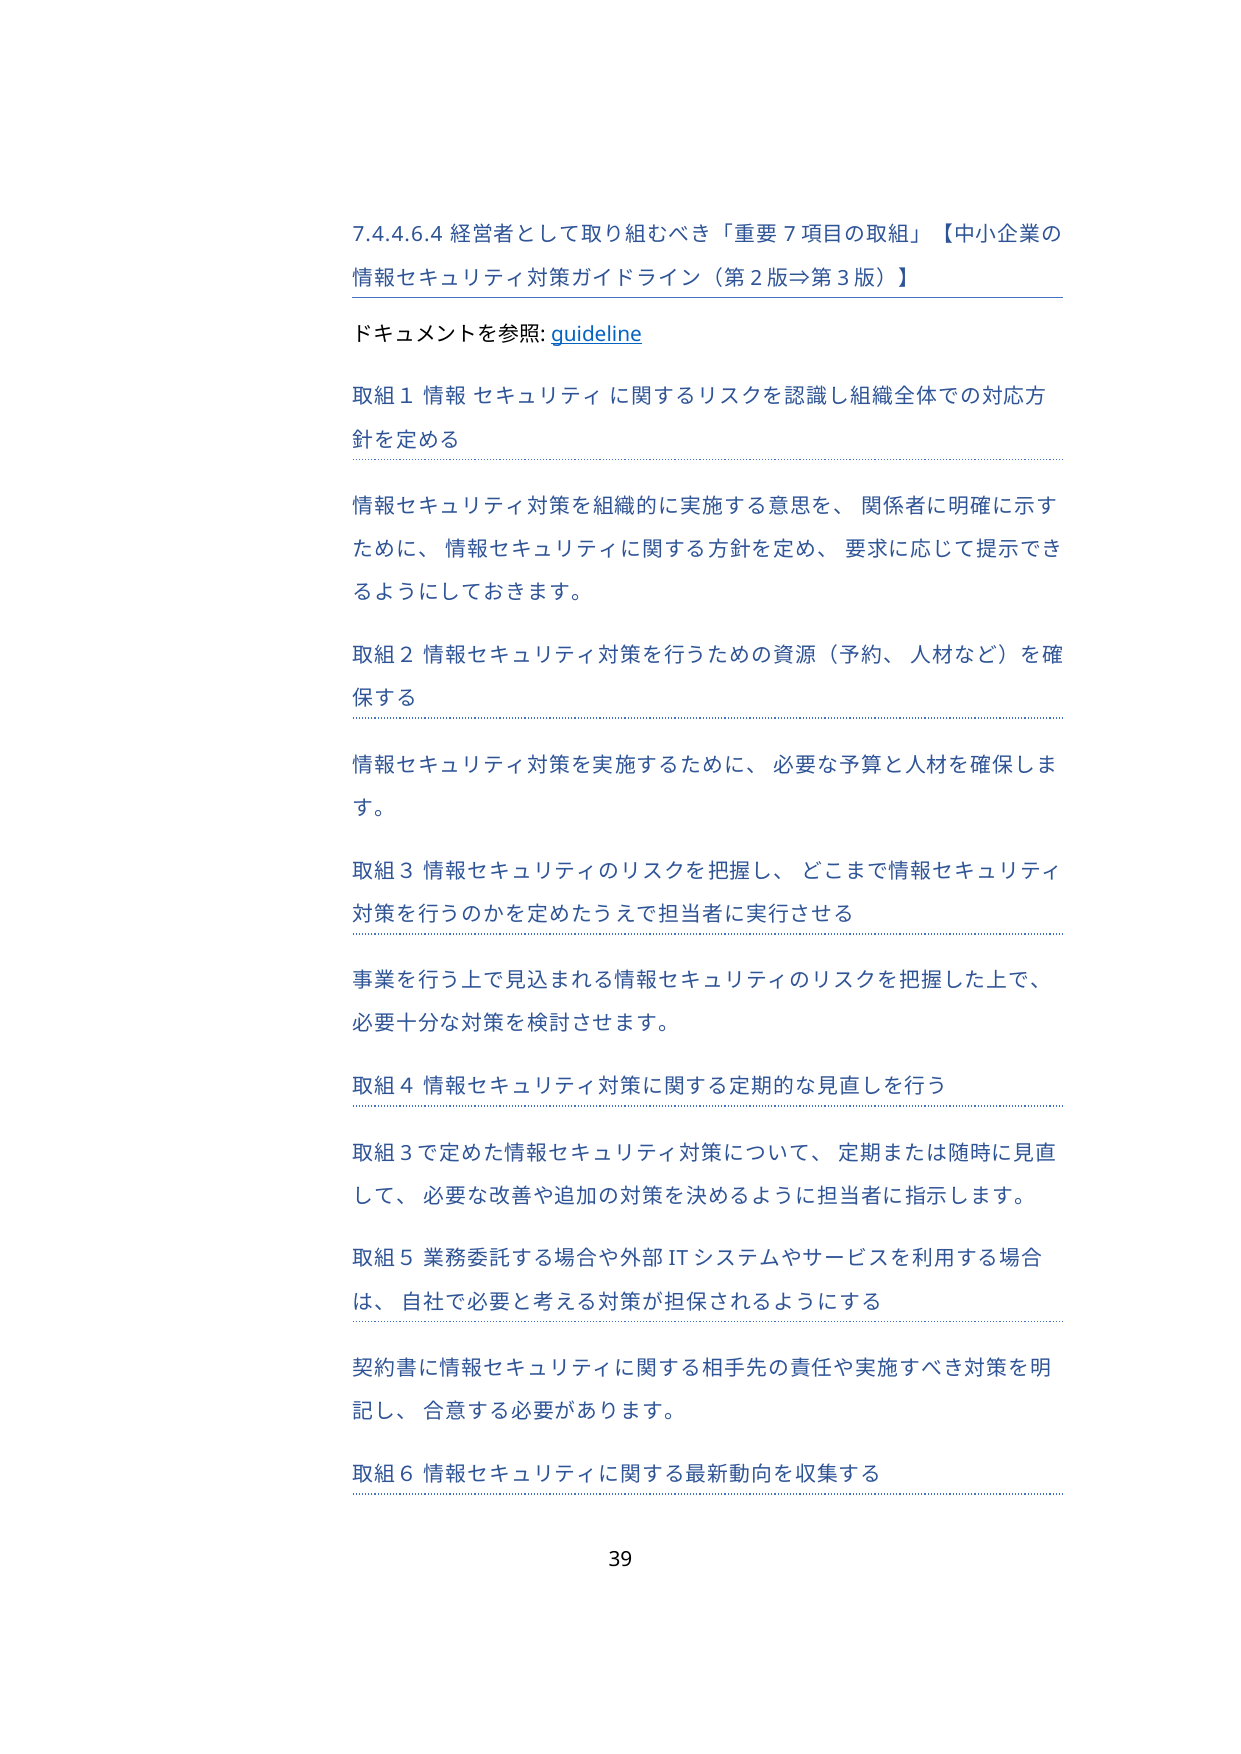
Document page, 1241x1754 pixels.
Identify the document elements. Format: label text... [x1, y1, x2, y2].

text 事業を行う上で見込まれる情報セキュリティのリスクを把握した上で、 必要十分な対策を検討させます。 [352, 960, 1063, 1040]
text 取組１ 情報 セキュリティ に関するリスクを認識し組織全体での対応方針を定める [352, 376, 1063, 460]
text 契約書に情報セキュリティに関する相手先の責任や実施すべき対策を明記し、 合意する必要があります。 [352, 1348, 1063, 1428]
text 情報セキュリティ対策を実施するために、 必要な予算と人材を確保します。 [352, 744, 1063, 825]
text 取組５ 業務委託する場合や外部ITシステムやサービスを利用する場合は、 自社で必要と考える対策が担保されるようにする [352, 1238, 1063, 1322]
text 情報セキュリティ対策を組織的に実施する意思を、 関係者に明確に示すために、 情報セキュリティに関する方針を定め、 要求に応じて提示できるようにしておきます。 [352, 486, 1063, 609]
text 取組3で定めた情報セキュリティ対策について、 定期または随時に見直して、 必要な改善や追加の対策を決めるように担当者に指示します。 [352, 1132, 1063, 1213]
text 取組３ 情報セキュリティのリスクを把握し、 どこまで情報セキュリティ対策を行うのかを定めたうえで担当者に実行させる [352, 850, 1063, 934]
text 経営者として取り組むべき「重要 7項目の取組」【中小企業の情報セキュリティ対策ガイドライン（第2版⇒第3版）】 [352, 214, 1063, 297]
text ドキュメントを参照: guideline [352, 313, 1063, 351]
text 取組２ 情報セキュリティ対策を行うための資源（予約、 人材など）を確保する [352, 635, 1063, 719]
text 取組４ 情報セキュリティ対策に関する定期的な見直しを行う [352, 1066, 1063, 1107]
text 取組６ 情報セキュリティに関する最新動向を収集する [352, 1454, 1063, 1495]
